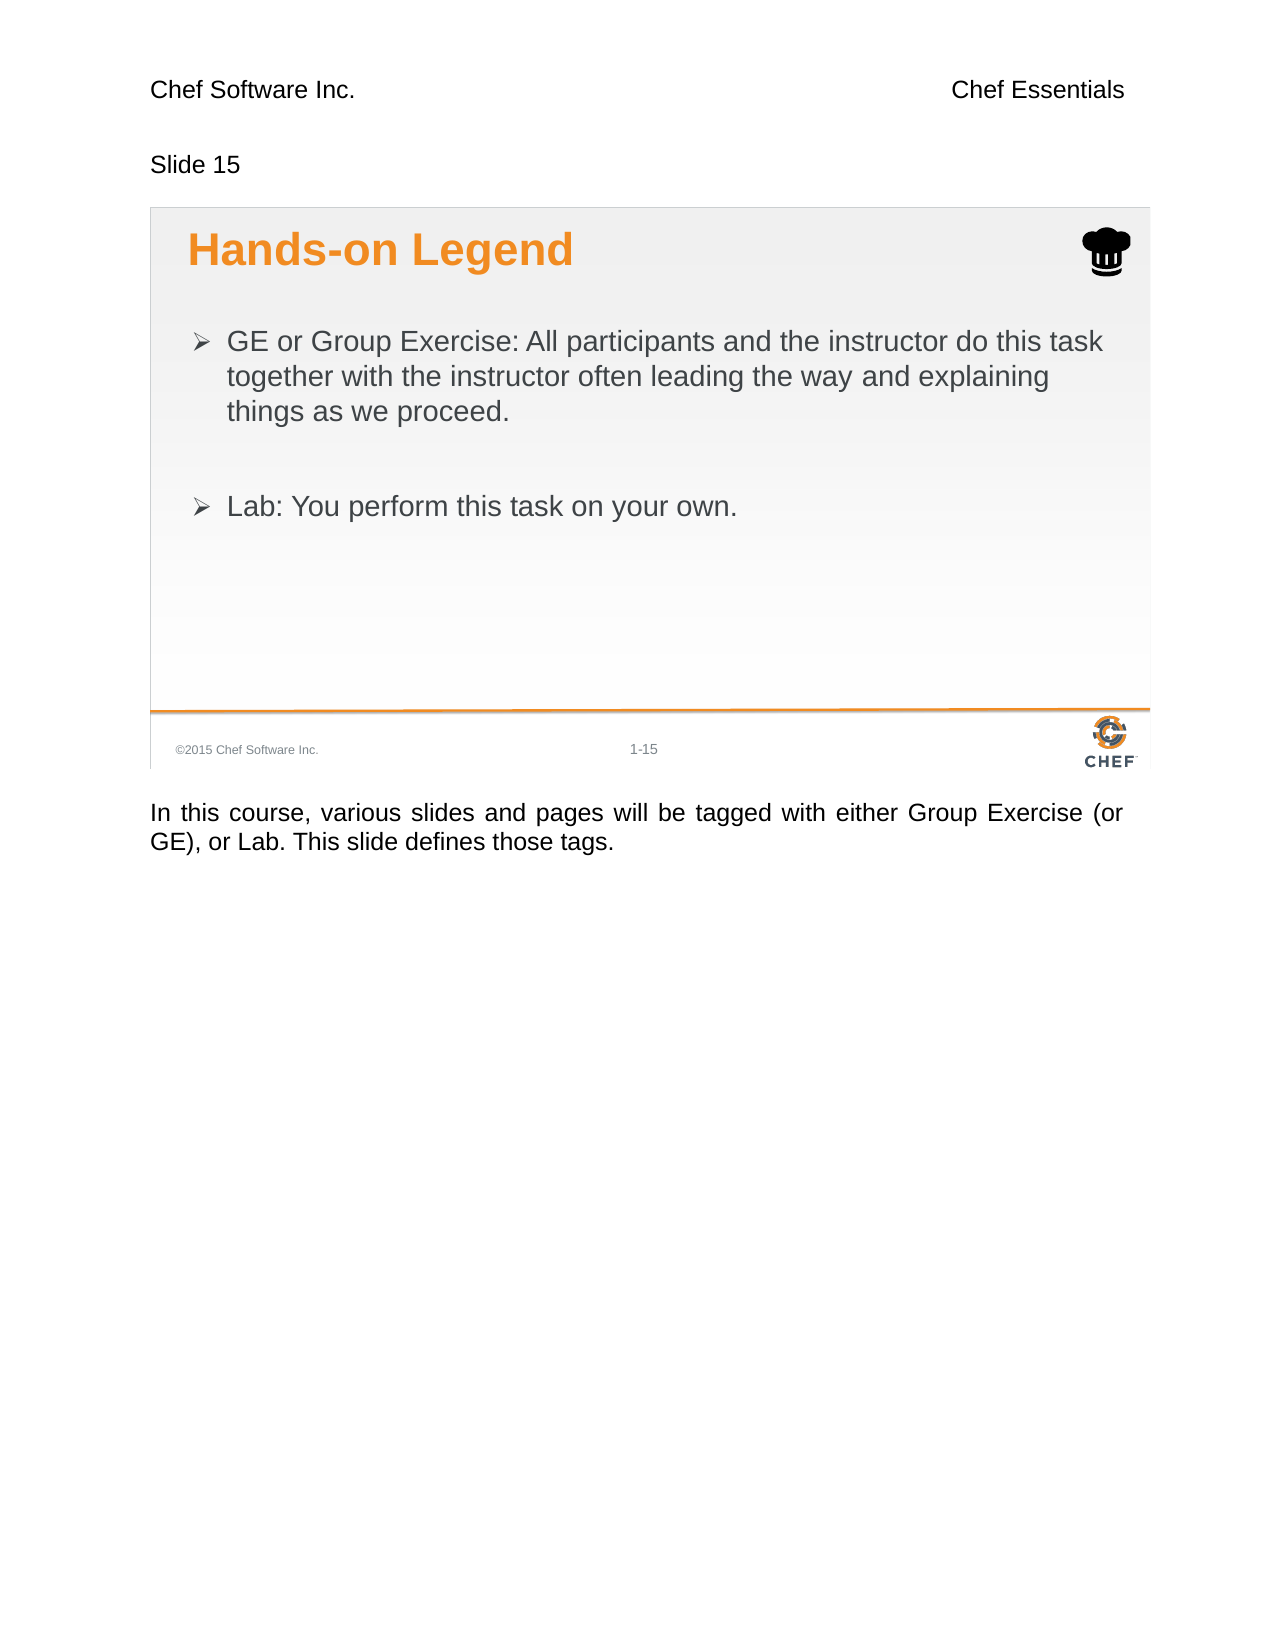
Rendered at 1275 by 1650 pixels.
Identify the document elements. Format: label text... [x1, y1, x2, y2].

text Slide 15 [150, 150, 1125, 179]
text In this course, various slides and pages will be tagged with either Group Exercise (or GE), or Lab. This slide defines those tags. [150, 798, 1125, 855]
